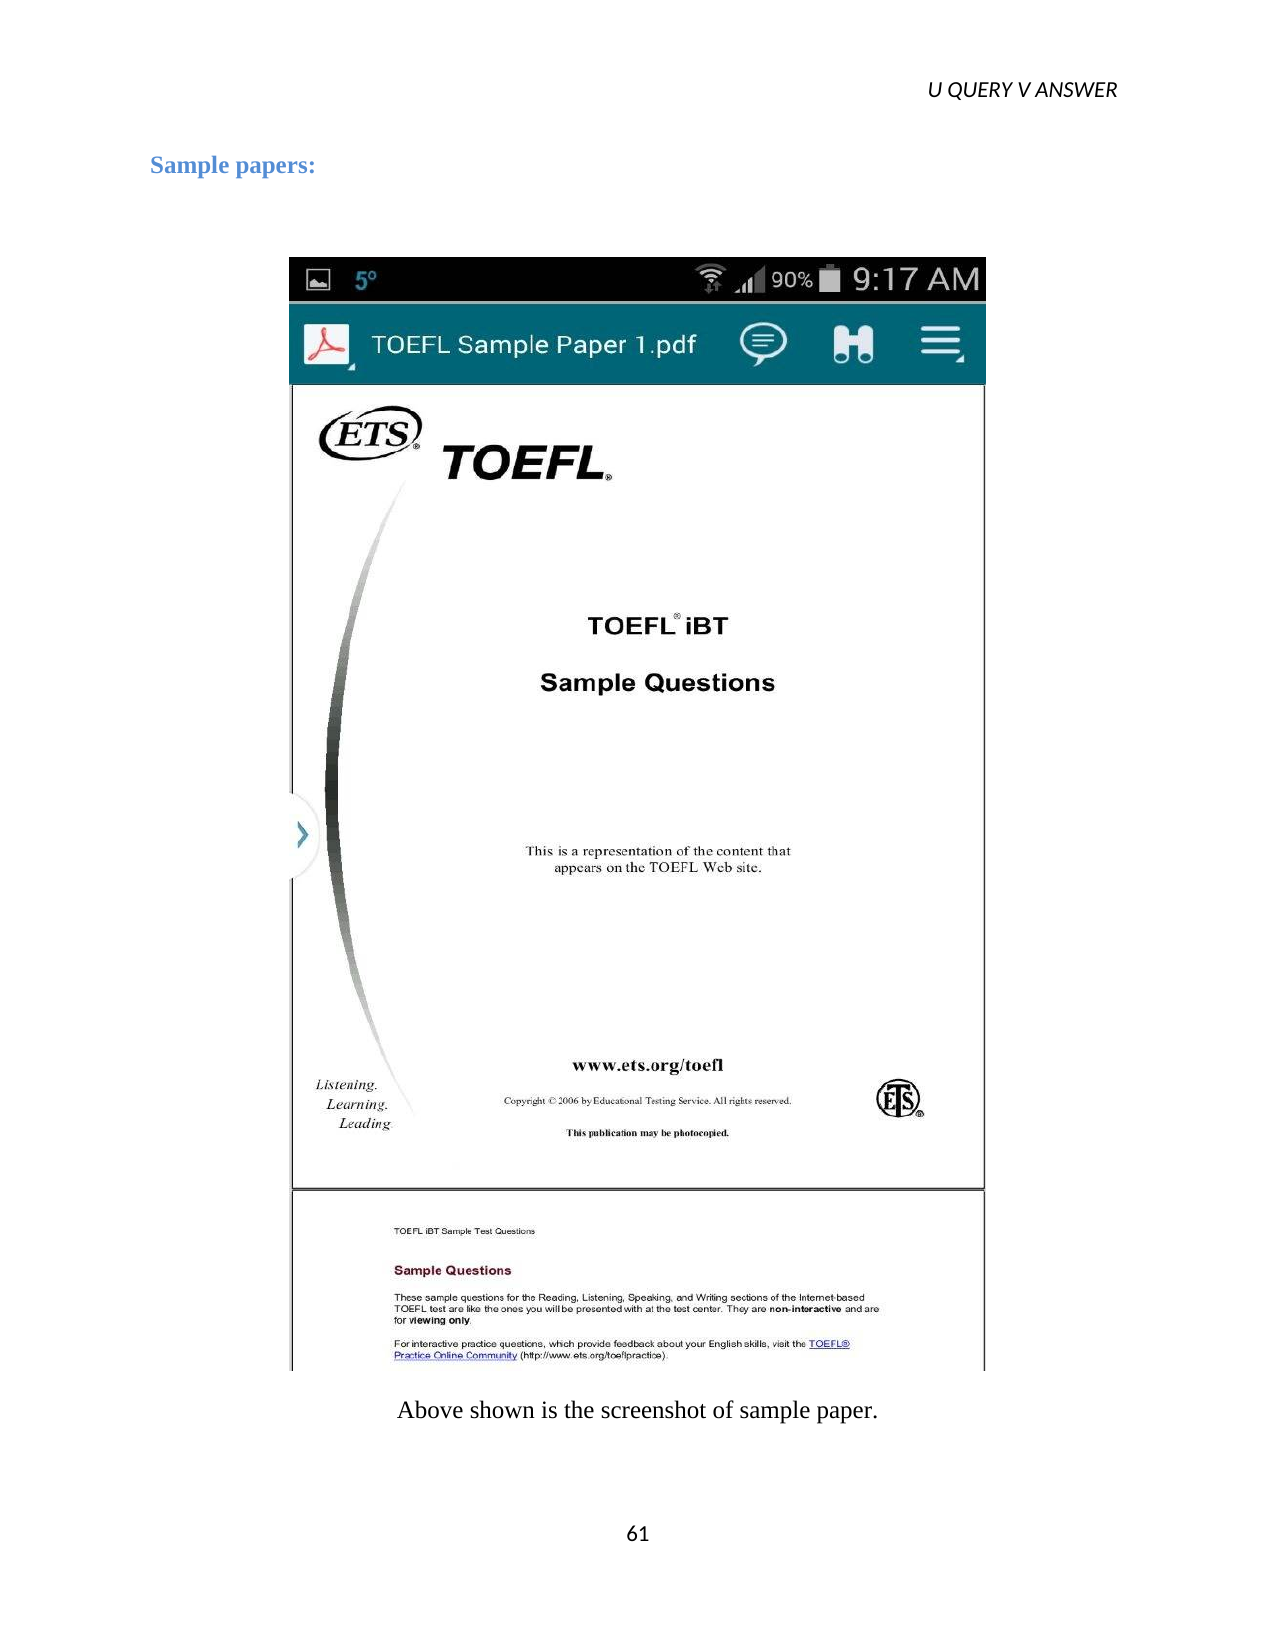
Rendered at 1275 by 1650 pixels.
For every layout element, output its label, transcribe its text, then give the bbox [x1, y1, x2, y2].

picture [289, 257, 986, 1371]
text Sample papers: [150, 150, 1125, 179]
text Above shown is the screenshot of sample paper. [150, 1395, 1125, 1424]
